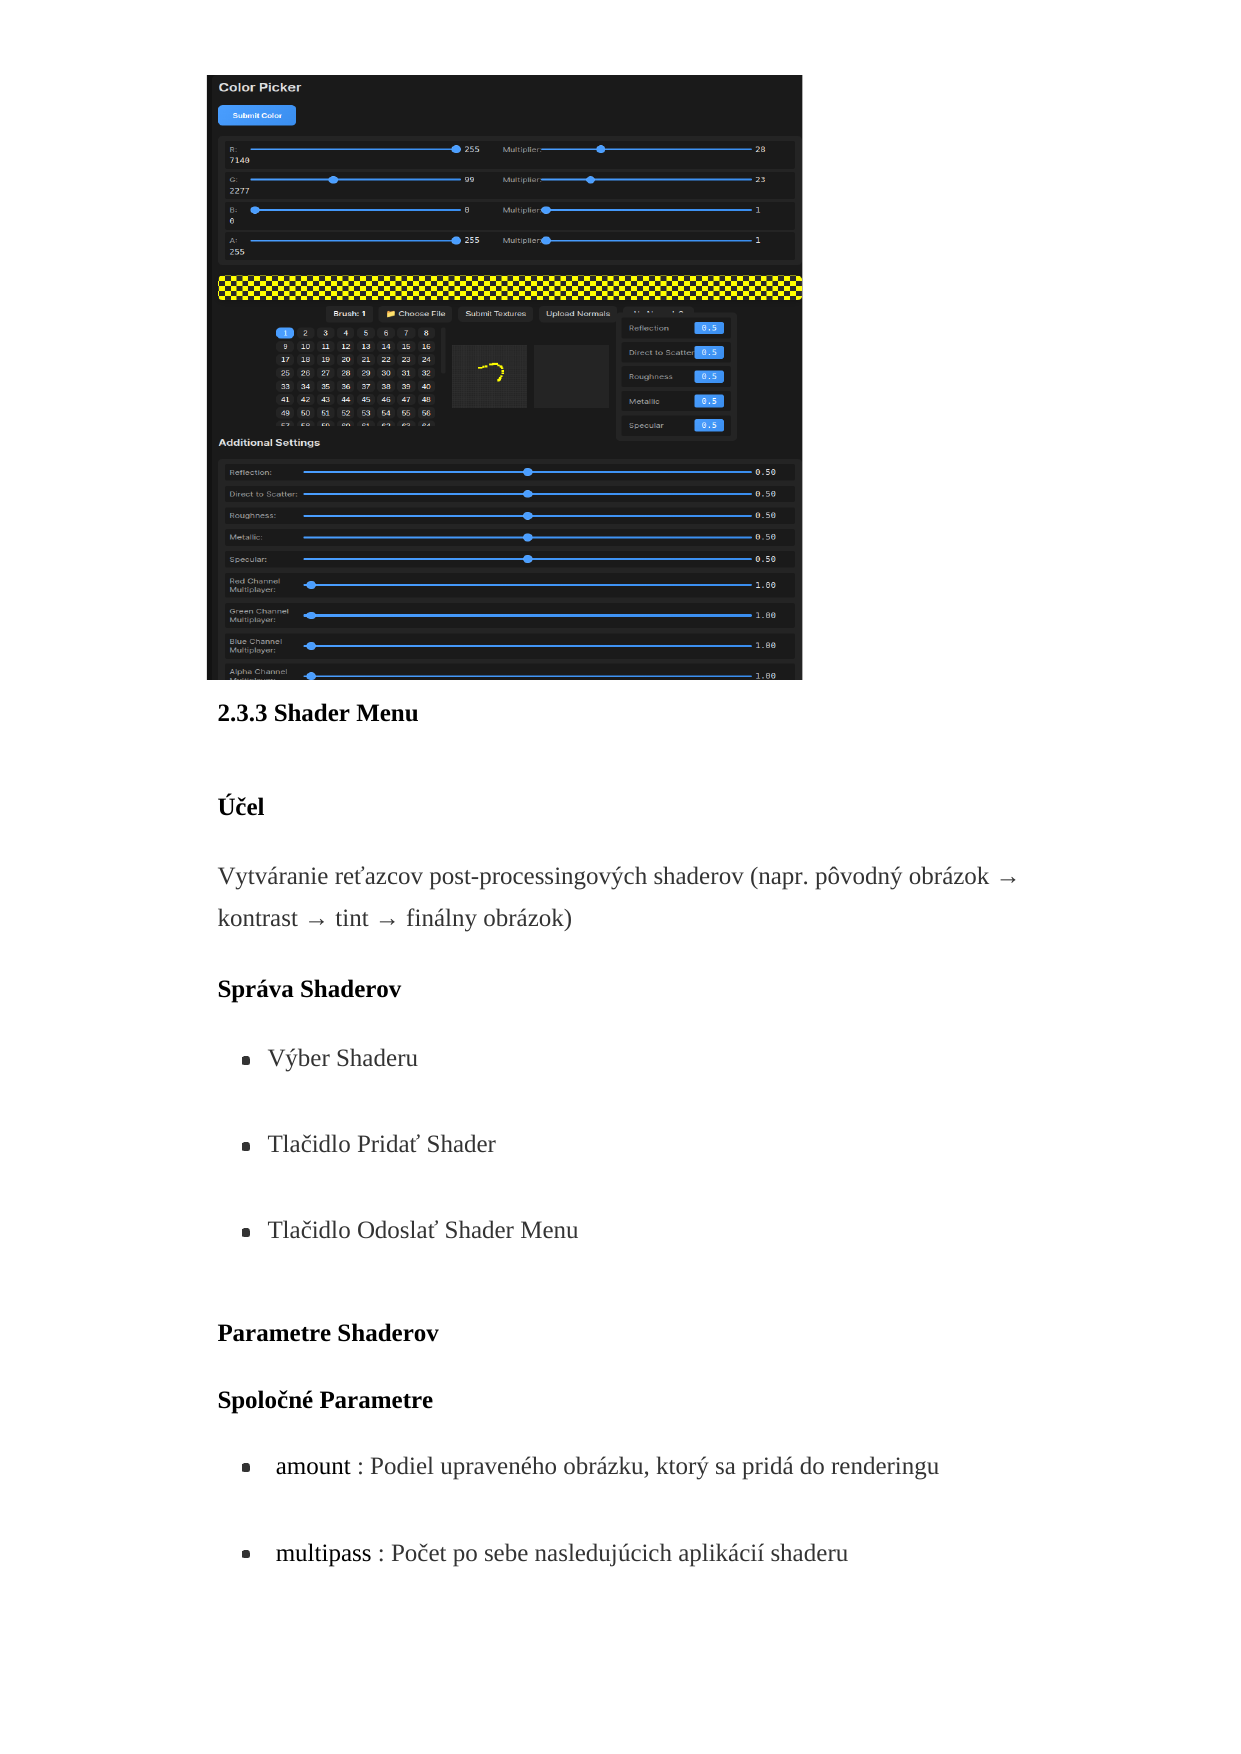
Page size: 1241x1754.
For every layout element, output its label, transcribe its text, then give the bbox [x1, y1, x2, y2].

picture [242, 1056, 250, 1065]
text Spoločné Parametre [217, 1385, 1092, 1414]
text Tlačidlo Odoslať Shader Menu [267, 1215, 1092, 1244]
text multipass : Počet po sebe nasledujúcich aplikácií shaderu [276, 1538, 1092, 1566]
text Výber Shaderu [267, 1043, 1092, 1072]
text Vytváranie reťazcov post-processingových shaderov (napr. pôvodný obrázok → kontrast → tint → finálny obrázok) [217, 861, 1042, 932]
picture [242, 1463, 250, 1472]
text Tlačidlo Pridať Shader [267, 1129, 1092, 1158]
picture [242, 1228, 250, 1237]
text 2.3.3 Shader Menu [217, 698, 1092, 727]
picture [242, 1550, 250, 1558]
picture [206, 75, 803, 680]
text Parametre Shaderov [217, 1318, 1092, 1347]
text amount : Podiel upraveného obrázku, ktorý sa pridá do renderingu [276, 1451, 1092, 1480]
picture [242, 1142, 250, 1151]
text Účel [217, 792, 1092, 821]
text Správa Shaderov [217, 974, 1092, 1003]
